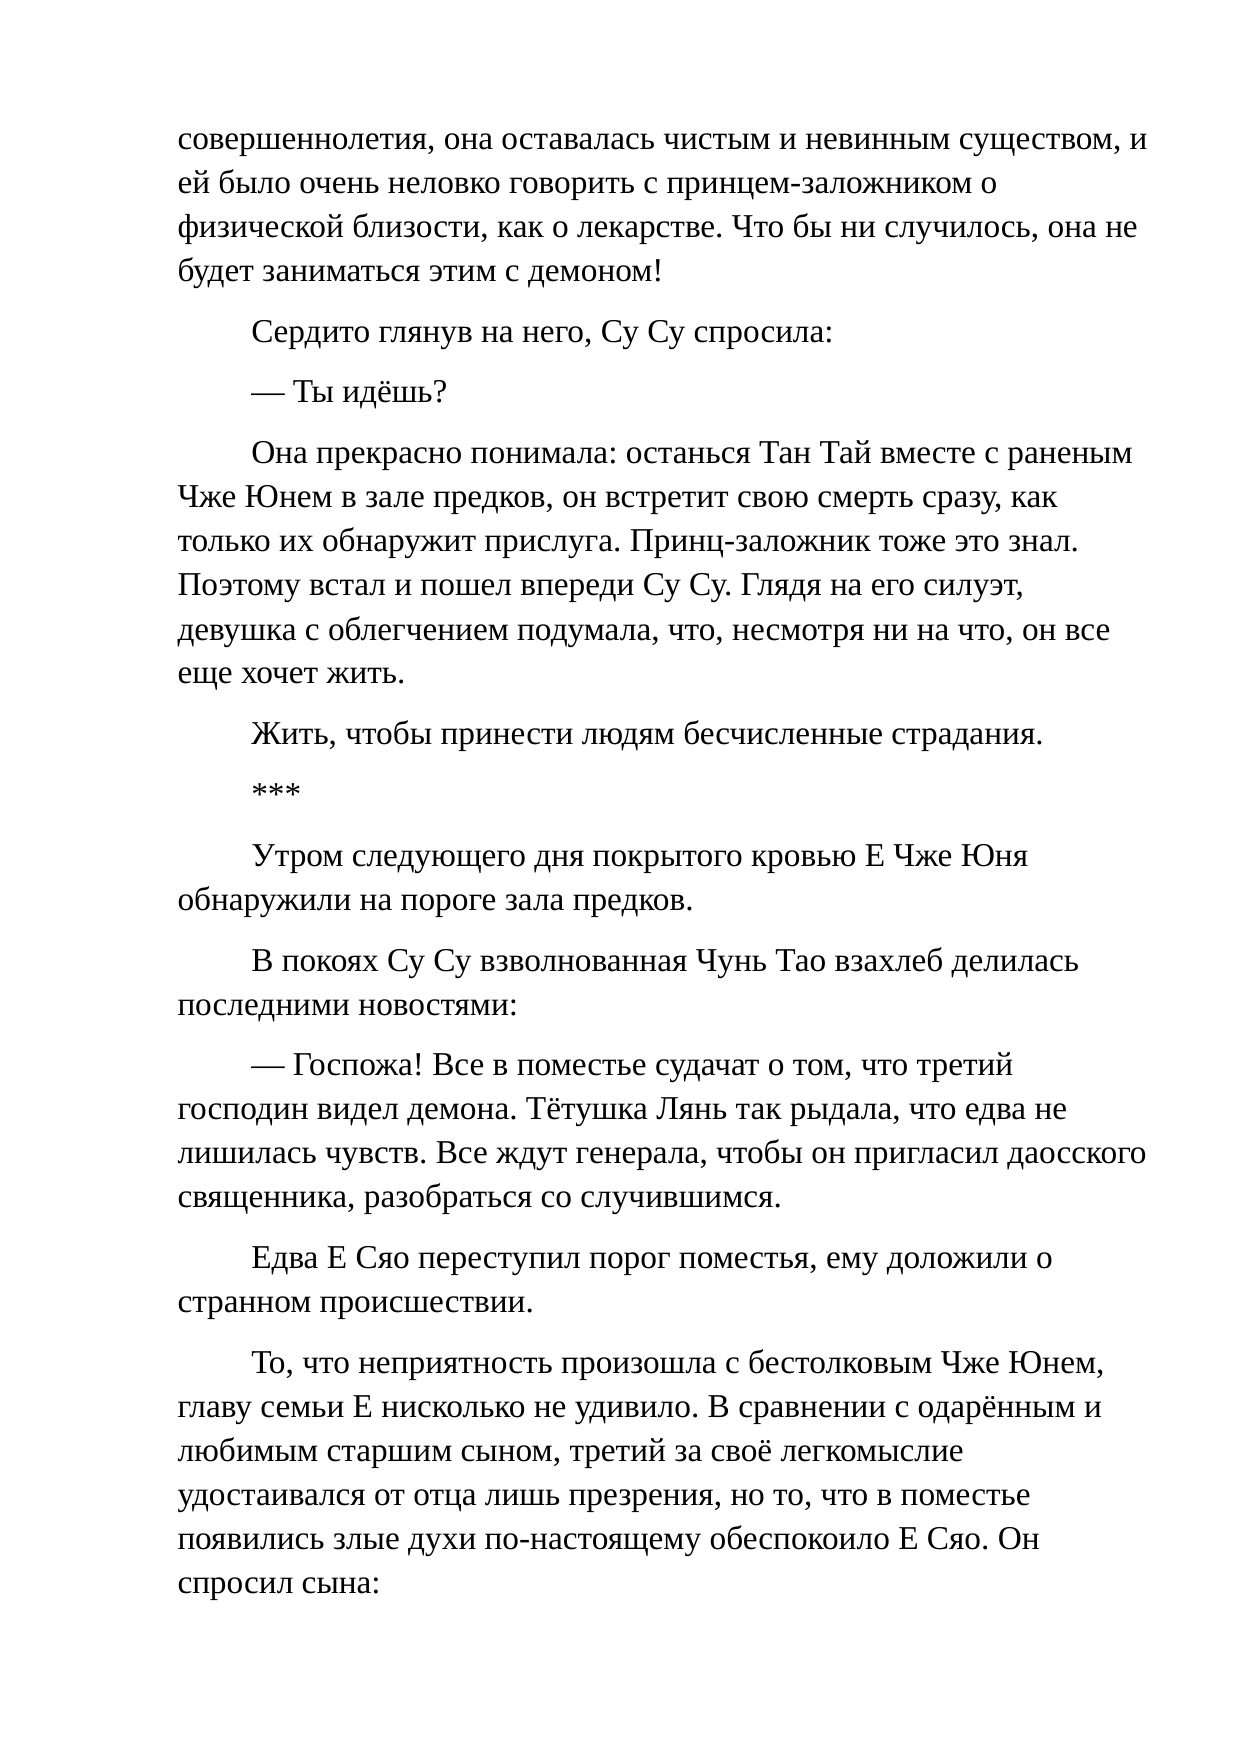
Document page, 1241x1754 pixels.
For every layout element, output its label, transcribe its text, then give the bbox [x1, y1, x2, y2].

text Она прекрасно понимала: останься Тан Тай вместе с раненым Чже Юнем в зале предков, он встретит свою смерть сразу, как только их обнаружит прислуга. Принц-заложник тоже это знал. Поэтому встал и пошел впереди Су Су. Глядя на его силуэт, девушка с облегчением подумала, что, несмотря ни на что, он все еще хочет жить. [177, 432, 1152, 691]
text Сердито глянув на него, Су Су спросила: [177, 311, 1152, 349]
text Жить, чтобы принести людям бесчисленные страдания. [177, 713, 1152, 752]
text Утром следующего дня покрытого кровью Е Чже Юня обнаружили на пороге зала предков. [177, 835, 1152, 917]
text — Госпожа! Все в поместье судачат о том, что третий господин видел демона. Тётушка Лянь так рыдала, что едва не лишилась чувств. Все ждут генерала, чтобы он пригласил даосского священника, разобраться со случившимся. [177, 1044, 1152, 1215]
text То, что неприятность произошла с бестолковым Чже Юнем, главу семьи Е нисколько не удивило. В сравнении с одарённым и любимым старшим сыном, третий за своё легкомыслие удостаивался от отца лишь презрения, но то, что в поместье появились злые духи по-настоящему обеспокоило Е Сяо. Он спросил сына: [177, 1342, 1152, 1601]
text Едва Е Сяо переступил порог поместья, ему доложили о странном происшествии. [177, 1237, 1152, 1320]
text В покоях Су Су взволнованная Чунь Тао взахлеб делилась последними новостями: [177, 940, 1152, 1022]
text *** [177, 774, 1152, 813]
text — Ты идёшь? [177, 372, 1152, 410]
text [177, 118, 1152, 289]
